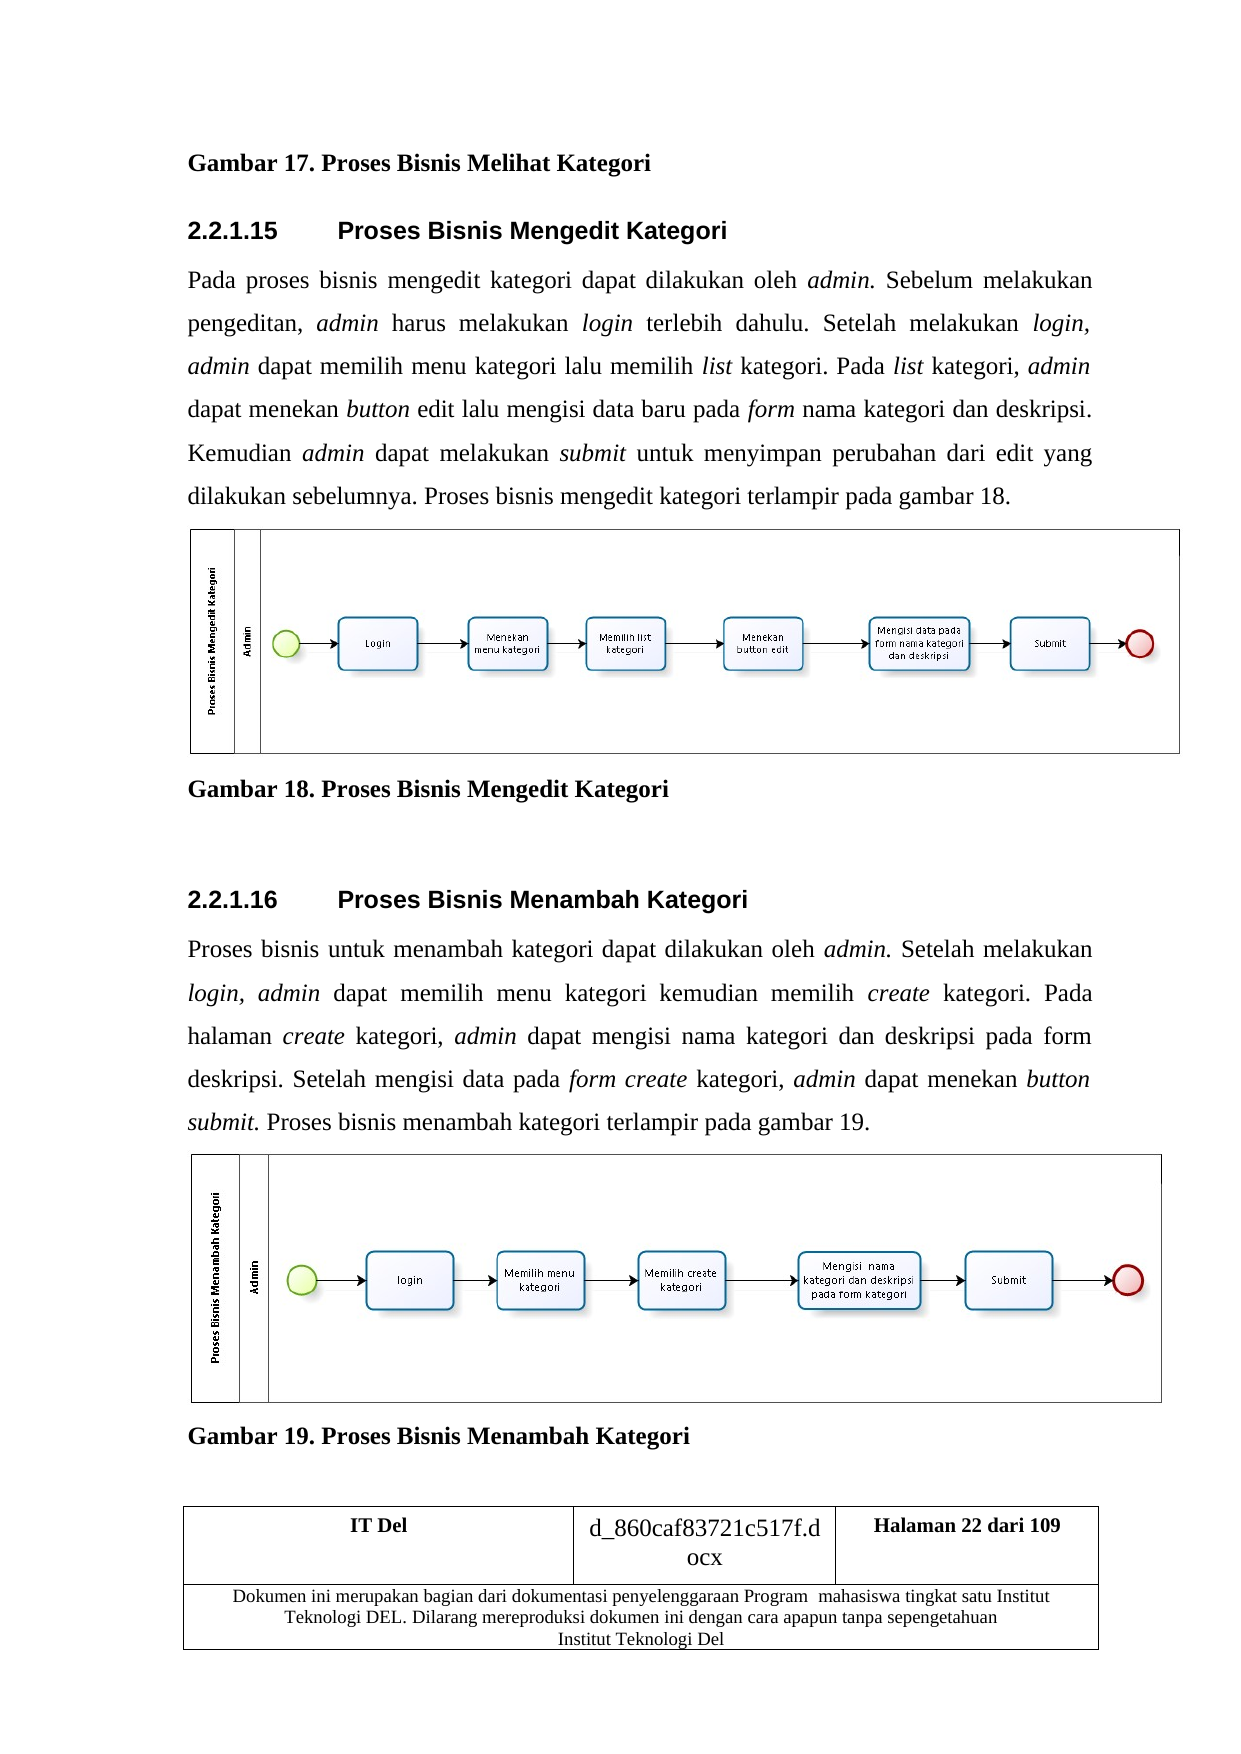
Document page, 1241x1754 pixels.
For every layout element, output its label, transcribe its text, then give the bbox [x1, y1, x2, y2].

text Gambar 17. Proses Bisnis Melihat Kategori [187, 148, 1092, 176]
text Gambar 19. Proses Bisnis Menambah Kategori [187, 1421, 1092, 1450]
text Gambar 18. Proses Bisnis Mengedit Kategori [187, 774, 1092, 803]
text Proses bisnis untuk menambah kategori dapat dilakukan oleh admin. Setelah melakukan login, admin dapat memilih menu kategori kemudian memilih create kategori. Pada halaman create kategori, admin dapat mengisi nama kategori dan deskripsi pada form deskripsi. Setelah mengisi data pada form create kategori, admin dapat menekan button submit. Proses bisnis menambah kategori terlampir pada gambar 19. [187, 934, 1092, 1136]
picture [187, 1150, 1165, 1407]
subtitle Proses Bisnis Mengedit Kategori [187, 216, 1092, 244]
text Pada proses bisnis mengedit kategori dapat dilakukan oleh admin. Sebelum melakukan pengeditan, admin harus melakukan login terlebih dahulu. Setelah melakukan login, admin dapat memilih menu kategori lalu memilih list kategori. Pada list kategori, admin dapat menekan button edit lalu mengisi data baru pada form nama kategori dan deskripsi. Kemudian admin dapat melakukan submit untuk menyimpan perubahan dari edit yang dilakukan sebelumnya. Proses bisnis mengedit kategori terlampir pada gambar 18. [187, 265, 1092, 509]
picture [187, 523, 1184, 760]
subtitle Proses Bisnis Menambah Kategori [187, 885, 1092, 914]
